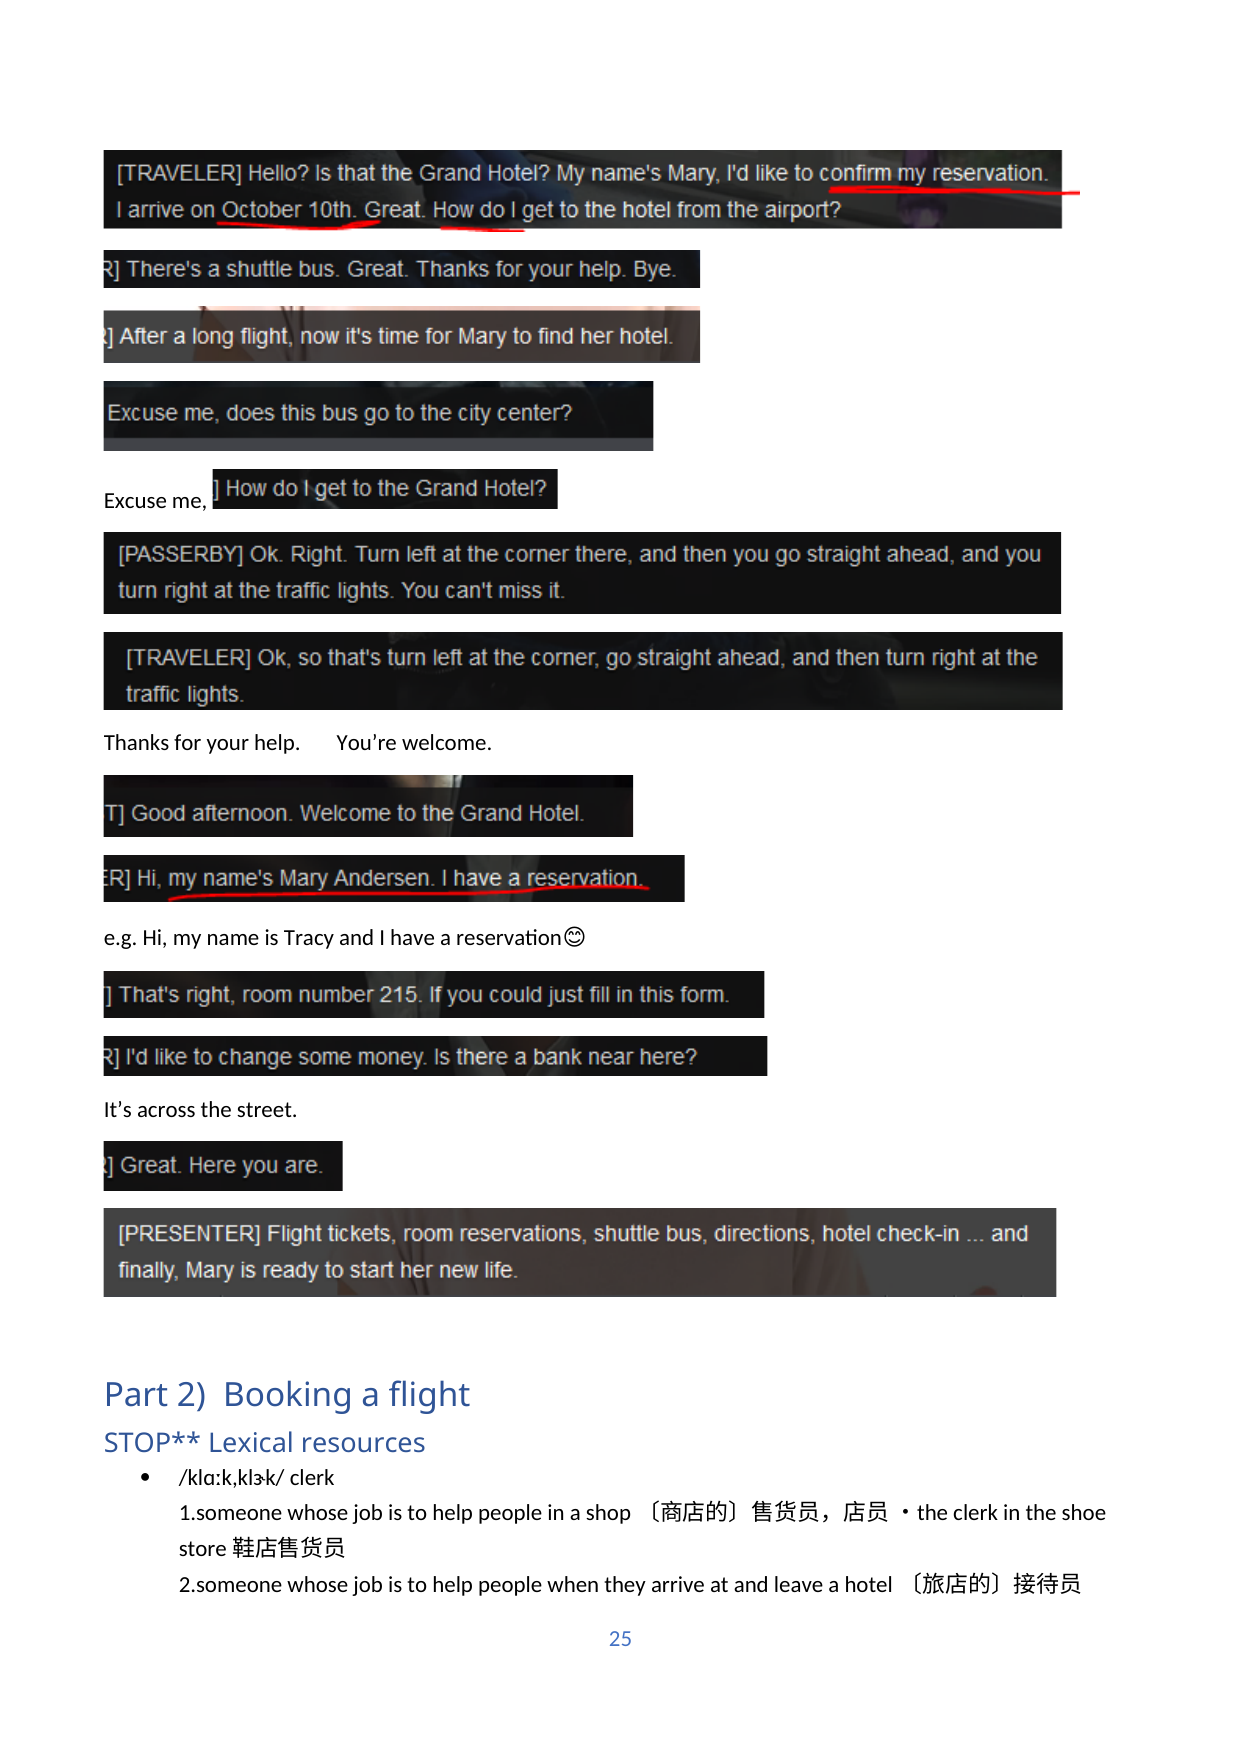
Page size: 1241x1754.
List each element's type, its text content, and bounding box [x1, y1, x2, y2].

picture [103, 632, 1063, 710]
picture [103, 775, 634, 837]
picture [103, 306, 701, 363]
picture [103, 150, 1080, 232]
picture [103, 855, 685, 902]
text Thanks for your help. You’re welcome. [103, 728, 1137, 756]
picture [103, 381, 654, 451]
picture [103, 1036, 768, 1076]
subtitle Part 2) Booking a flight [103, 1371, 1137, 1416]
subtitle STOP** Lexical resources [103, 1424, 1137, 1461]
picture [212, 469, 558, 509]
picture [103, 1141, 343, 1191]
picture [103, 971, 765, 1018]
picture [103, 1208, 1057, 1297]
picture [103, 532, 1062, 614]
picture [103, 250, 701, 288]
text e.g. Hi, my name is Tracy and I have a reservation [103, 921, 1137, 952]
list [141, 1463, 1137, 1599]
text It’s across the street. [103, 1095, 1137, 1123]
